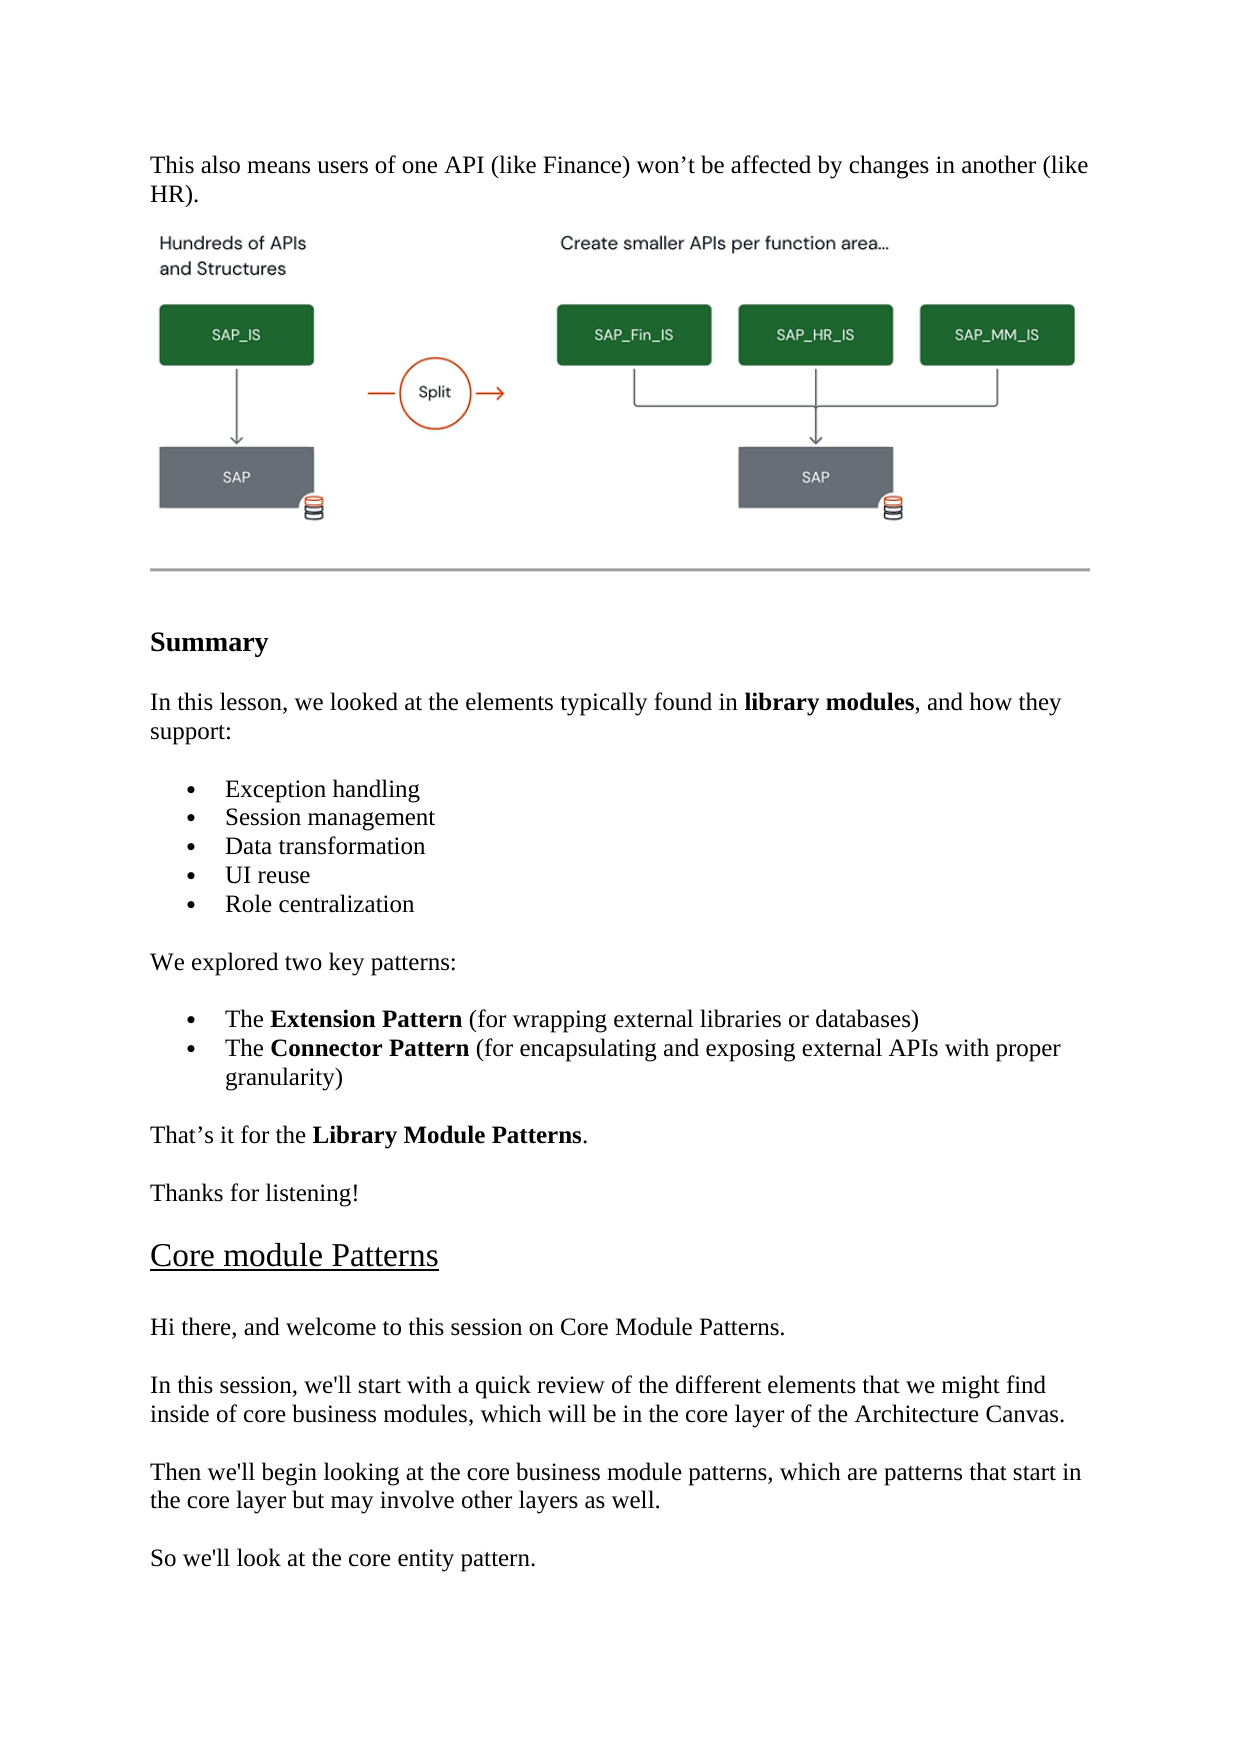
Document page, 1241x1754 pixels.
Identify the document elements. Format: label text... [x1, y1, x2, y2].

list Data transformation [187, 831, 1090, 860]
text Thanks for listening! Core module Patterns Hi there, and welcome to this session on Core Module Patterns. [150, 1178, 1090, 1341]
text That’s it for the Library Module Patterns. [150, 1120, 1090, 1149]
list Exception handling [187, 774, 1090, 802]
list Session management [187, 802, 1090, 831]
list Role centralization [187, 889, 1090, 917]
text In this lesson, we looked at the elements typically found in library modules, and how they support: [150, 687, 1090, 744]
text Summary [150, 626, 1090, 658]
list The Connector Pattern (for encapsulating and exposing external APIs with proper granularity) [187, 1033, 1090, 1091]
list UI reuse [187, 860, 1090, 889]
picture [150, 207, 1091, 540]
list The Extension Pattern (for wrapping external libraries or databases) [187, 1004, 1090, 1033]
text This also means users of one API (like Finance) won’t be affected by changes in another (like HR). [150, 150, 1090, 207]
text So we'll look at the core entity pattern. [150, 1543, 1090, 1572]
text In this session, we'll start with a quick review of the different elements that we might find inside of core business modules, which will be in the core layer of the Architecture Canvas. [150, 1370, 1090, 1427]
text Then we'll begin looking at the core business module patterns, which are patterns that start in the core layer but may involve other layers as well. [150, 1457, 1090, 1514]
text We explored two key patterns: [150, 947, 1090, 975]
